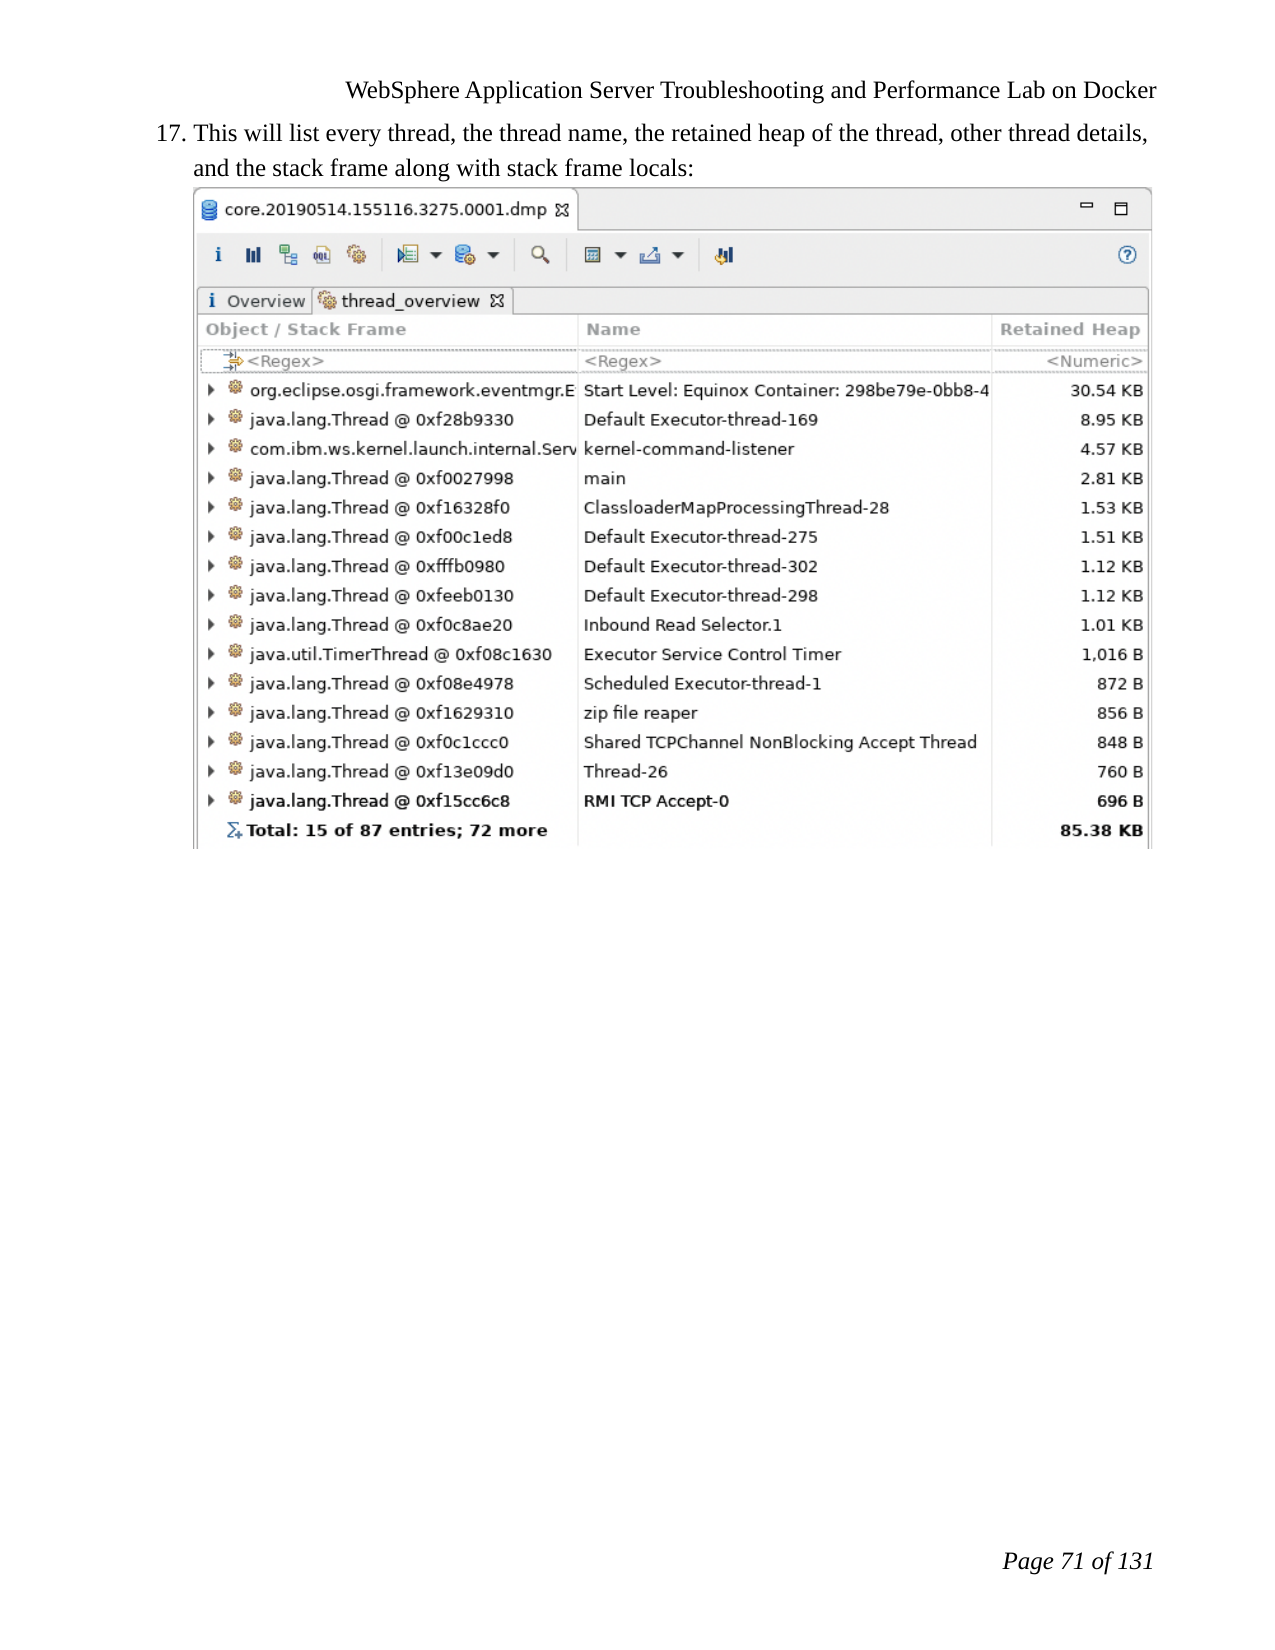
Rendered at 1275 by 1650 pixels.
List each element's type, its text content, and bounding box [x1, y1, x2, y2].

picture [193, 187, 1153, 849]
